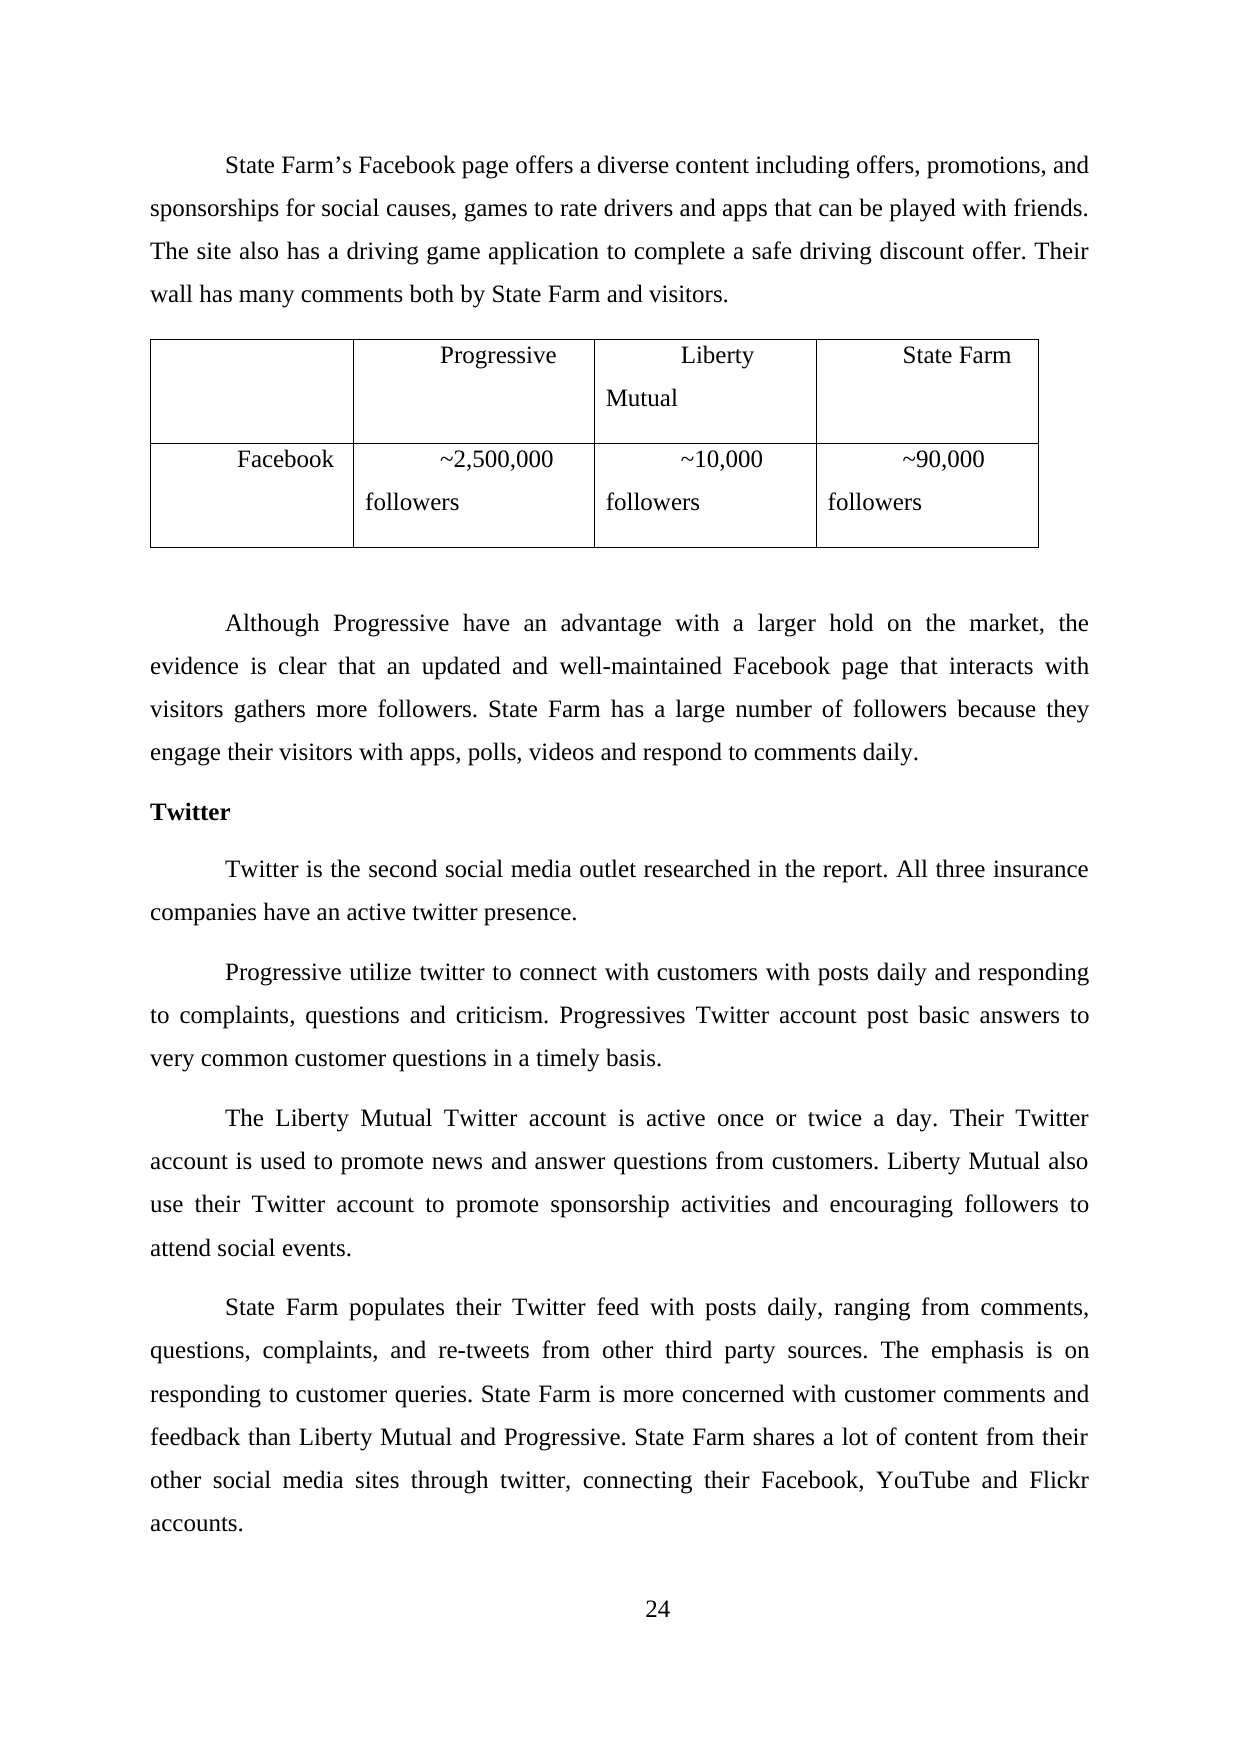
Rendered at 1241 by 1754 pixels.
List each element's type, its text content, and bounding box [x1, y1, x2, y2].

table_cell ~90,000 followers [817, 444, 1038, 547]
text Progressive utilize twitter to connect with customers with posts daily and responding to complaints, questions and criticism. Progressives Twitter account post basic answers to very common customer questions in a timely basis. [150, 957, 1090, 1072]
subtitle Twitter [150, 797, 1090, 826]
text Twitter is the second social media outlet researched in the report. All three insurance companies have an active twitter presence. [150, 854, 1090, 926]
text State Farm populates their Twitter feed with posts daily, ranging from comments, questions, complaints, and re-tweets from other third party sources. The emphasis is on responding to customer queries. State Farm is more concerned with customer comments and feedback than Liberty Mutual and Progressive. State Farm shares a lot of content from their other social media sites through twitter, connecting their Facebook, YouTube and Flickr accounts. [150, 1292, 1090, 1537]
text The Liberty Mutual Twitter account is active once or twice a day. Their Twitter account is used to promote news and answer questions from customers. Liberty Mutual also use their Twitter account to promote sponsorship activities and encouraging followers to attend social events. [150, 1103, 1090, 1261]
table_header Progressive [354, 340, 594, 443]
table_cell Facebook [151, 444, 353, 547]
table_header [151, 340, 353, 443]
table_cell ~10,000 followers [595, 444, 816, 547]
table_header Liberty Mutual [595, 340, 816, 443]
text Although Progressive have an advantage with a larger hold on the market, the evidence is clear that an updated and well-maintained Facebook page that interacts with visitors gathers more followers. State Farm has a large number of followers because they engage their visitors with apps, polls, videos and respond to comments daily. [150, 608, 1090, 766]
table_cell ~2,500,000 followers [354, 444, 594, 547]
table_header State Farm [817, 340, 1038, 443]
text State Farm’s Facebook page offers a diverse content including offers, promotions, and sponsorships for social causes, games to rate drivers and apps that can be played with friends. The site also has a driving game application to complete a safe driving discount offer. Their wall has many comments both by State Farm and visitors. [150, 150, 1090, 308]
